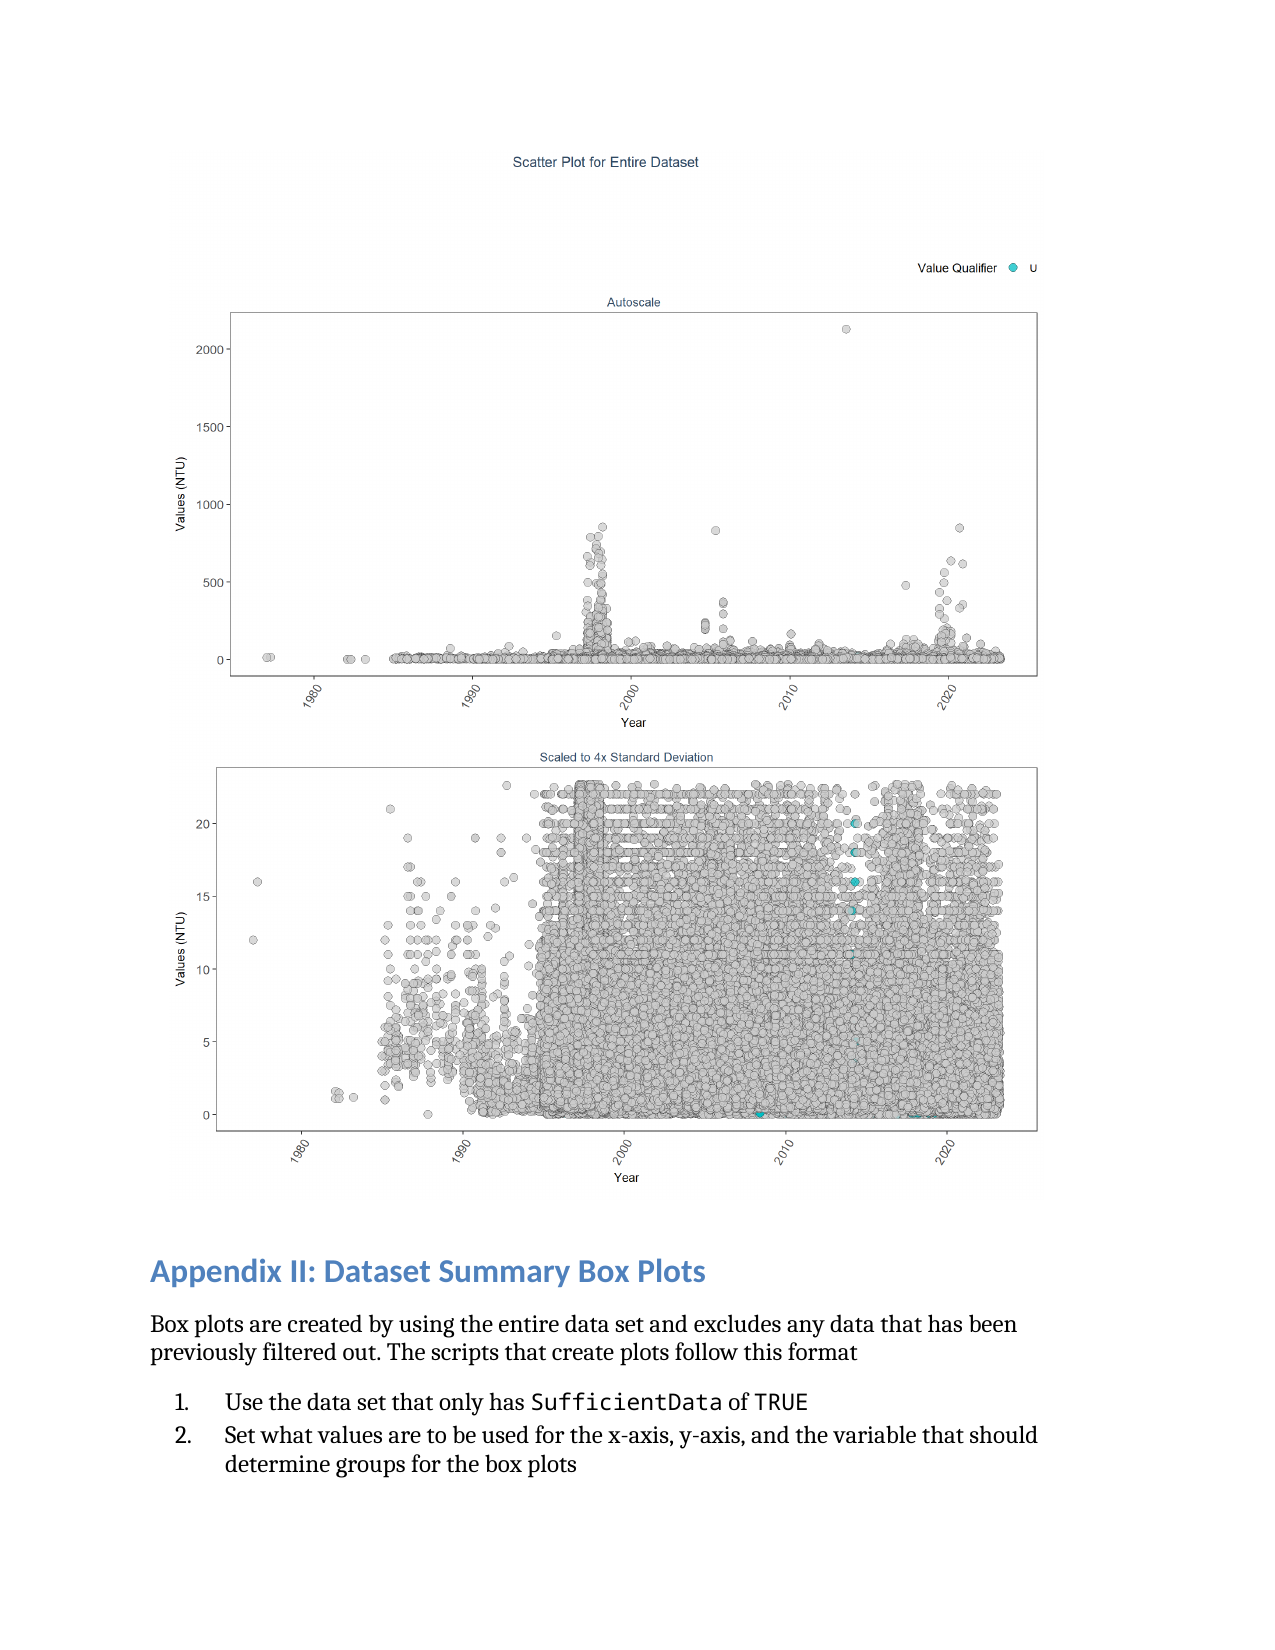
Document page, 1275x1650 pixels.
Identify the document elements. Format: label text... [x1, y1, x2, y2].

picture [168, 150, 1044, 1200]
list Set what values are to be used for the x-axis, y-axis, and the variable that should determine groups for the box plots [175, 1421, 1125, 1478]
text Box plots are created by using the entire data set and excludes any data that has been previously filtered out. The scripts that create plots follow this format [150, 1309, 1125, 1367]
list Use the data set that only has SufficientData of TRUE [175, 1386, 1125, 1417]
subtitle Appendix II: Dataset Summary Box Plots [150, 1250, 1125, 1291]
